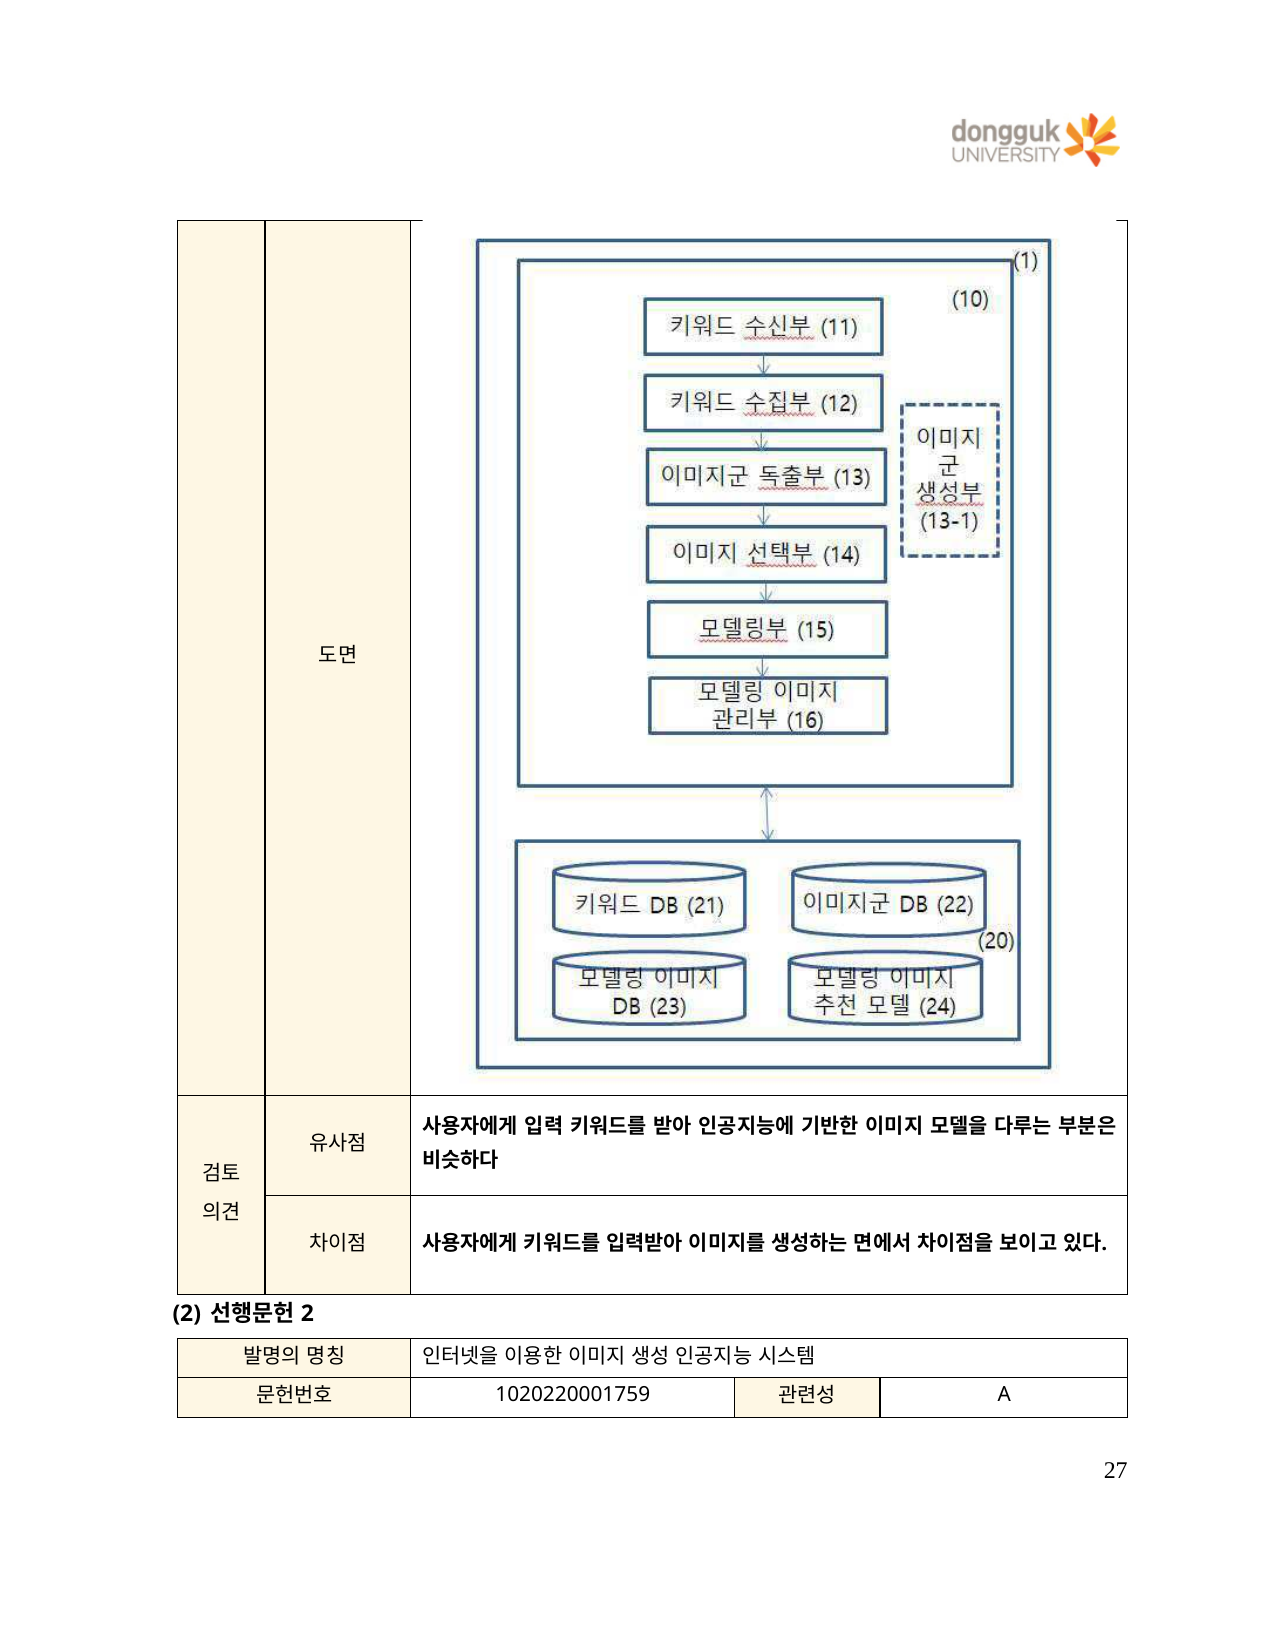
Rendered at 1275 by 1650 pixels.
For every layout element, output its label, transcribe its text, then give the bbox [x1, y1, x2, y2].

table_cell 유사점 [266, 1096, 410, 1195]
table_cell 관련성 [735, 1378, 879, 1417]
table_cell 검토 의견 [178, 1096, 264, 1294]
table_cell 문헌번호 [178, 1378, 410, 1417]
table_cell [411, 221, 1127, 1095]
table_cell A [881, 1378, 1127, 1417]
picture [950, 110, 1122, 169]
picture [422, 220, 1117, 1087]
table_cell 1020220001759 [411, 1378, 734, 1417]
table_cell 사용자에게 입력 키워드를 받아 인공지능에 기반한 이미지 모델을 다루는 부분은 비슷하다 [411, 1096, 1127, 1195]
table_header 발명의 명칭 [178, 1339, 410, 1377]
table_cell 사용자에게 키워드를 입력받아 이미지를 생성하는 면에서 차이점을 보이고 있다. [411, 1196, 1127, 1294]
list 선행문헌 2 [172, 1295, 1127, 1329]
table_cell 차이점 [266, 1196, 410, 1294]
table_cell 도면 [266, 221, 410, 1095]
table_header 인터넷을 이용한 이미지 생성 인공지능 시스템 [411, 1339, 1127, 1377]
